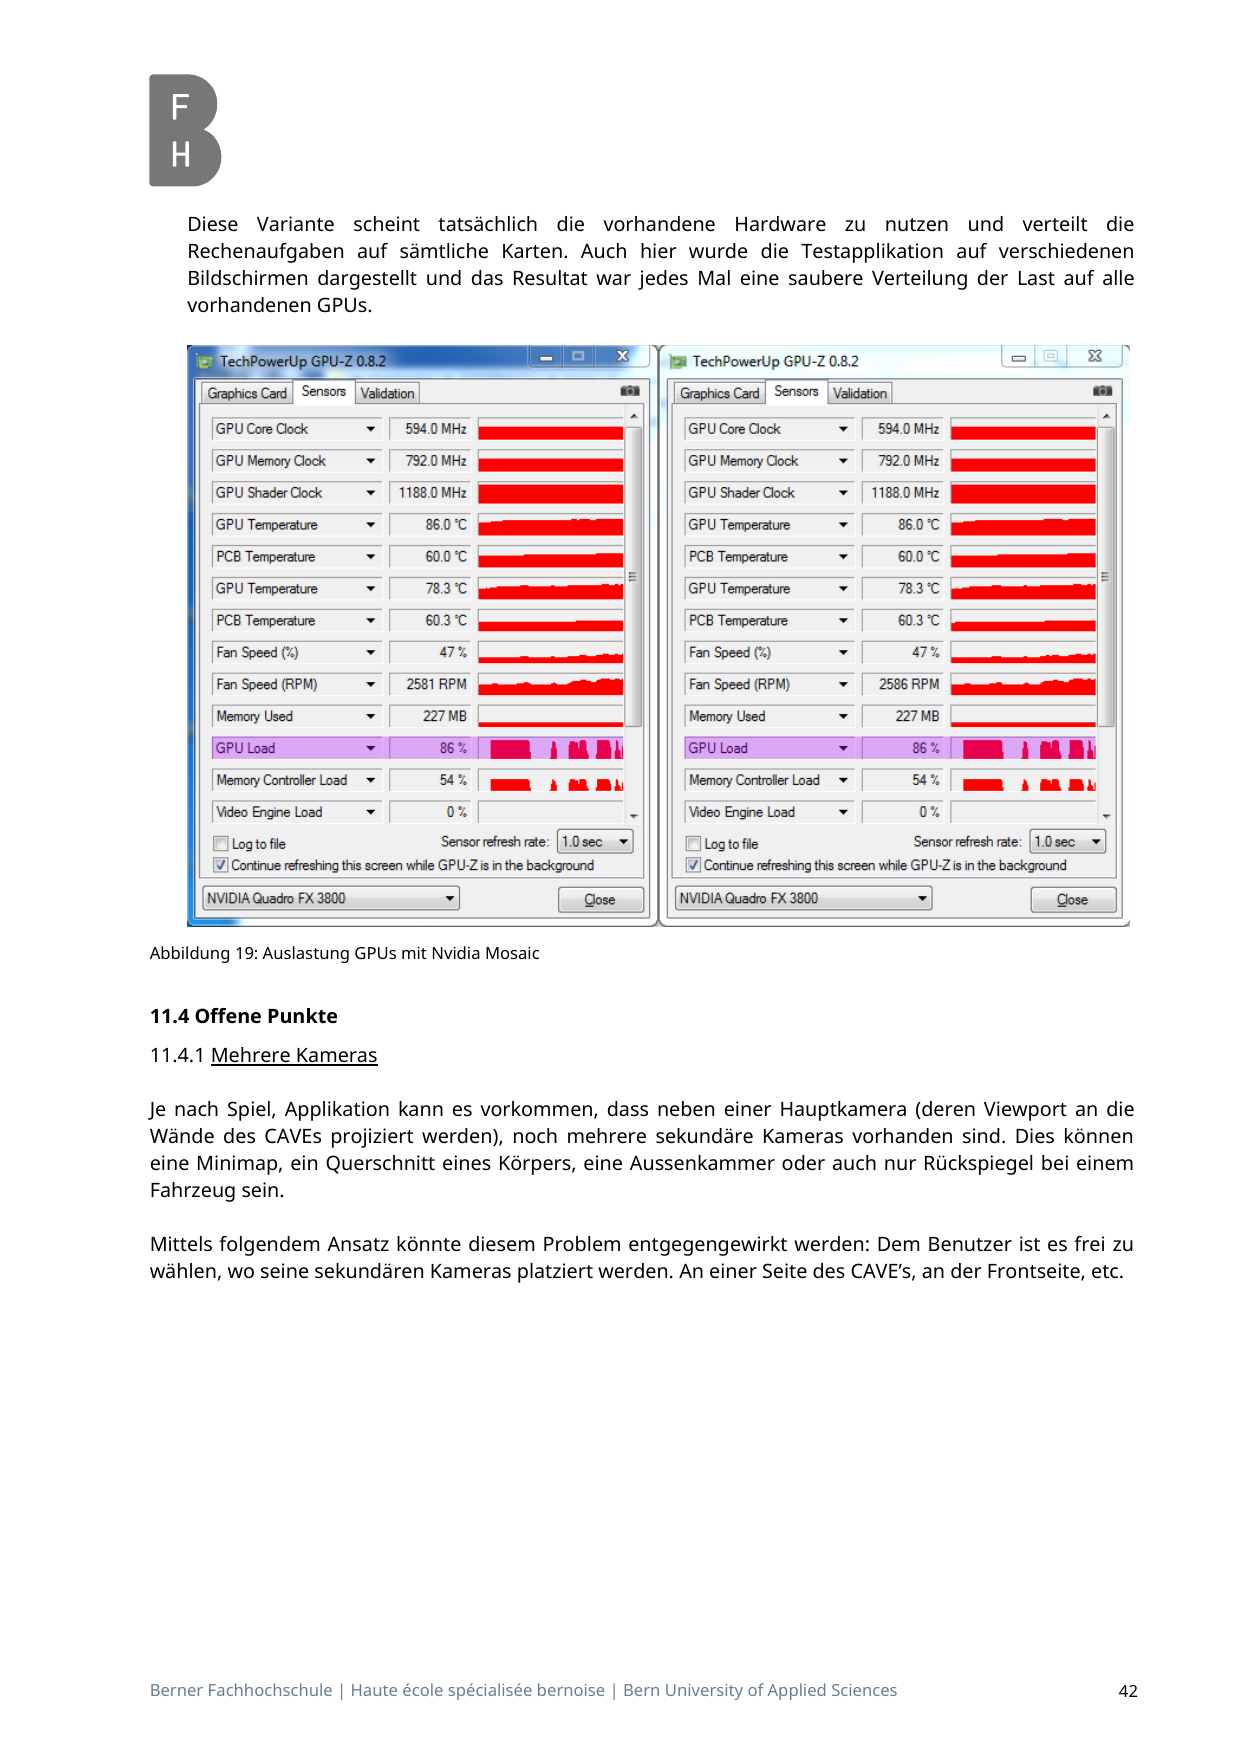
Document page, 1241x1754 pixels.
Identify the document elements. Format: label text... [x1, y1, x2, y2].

text Mittels folgendem Ansatz könnte diesem Problem entgegengewirkt werden: Dem Benutzer ist es frei zu wählen, wo seine sekundären Kameras platziert werden. An einer Seite des CAVE’s, an der Frontseite, etc. [149, 1230, 1136, 1284]
text Abbildung 19: Auslastung GPUs mit Nvidia Mosaic [149, 939, 1136, 964]
subtitle Mehrere Kameras [149, 1041, 1136, 1068]
subtitle Offene Punkte [149, 1002, 1136, 1029]
list Diese Variante scheint tatsächlich die vorhandene Hardware zu nutzen und verteilt die Rechenaufgaben auf sämtliche Karten. Auch hier wurde die Testapplikation auf verschiedenen Bildschirmen dargestellt und das Resultat war jedes Mal eine saubere Verteilung der Last auf alle vorhandenen GPUs. [187, 210, 1136, 318]
text Je nach Spiel, Applikation kann es vorkommen, dass neben einer Hauptkamera (deren Viewport an die Wände des CAVEs projiziert werden), noch mehrere sekundäre Kameras vorhanden sind. Dies können eine Minimap, ein Querschnitt eines Körpers, eine Aussenkammer oder auch nur Rückspiegel bei einem Fahrzeug sein. [149, 1095, 1136, 1203]
picture [187, 345, 1130, 927]
